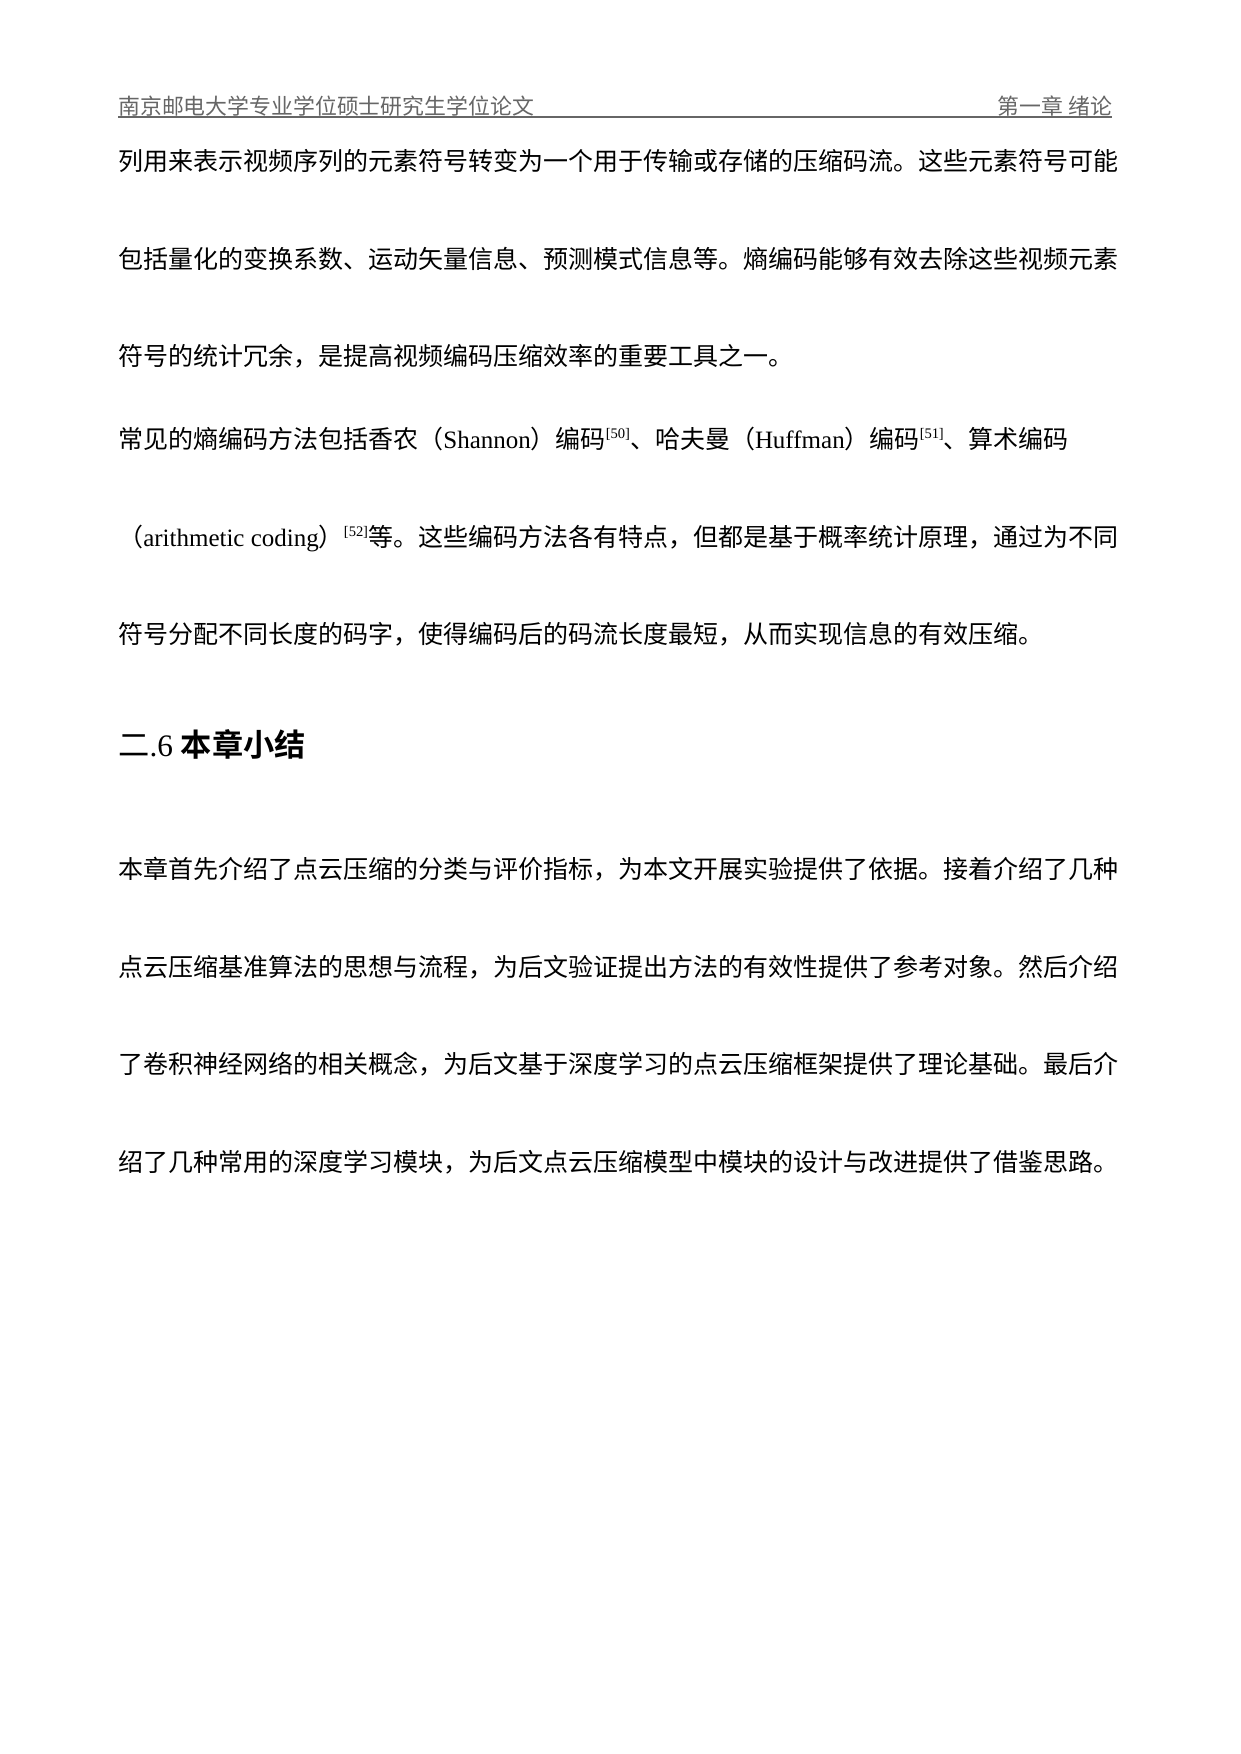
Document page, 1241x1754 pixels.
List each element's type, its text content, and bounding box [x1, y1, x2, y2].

text 本章小结 [118, 711, 1122, 776]
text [118, 127, 1122, 387]
text 常见的熵编码方法包括香农（Shannon）编码[50]、哈夫曼（Huffman）编码[51]、算术编码（arithmetic coding）[52]等。这些编码方法各有特点，但都是基于概率统计原理，通过为不同符号分配不同长度的码字，使得编码后的码流长度最短，从而实现信息的有效压缩。 [118, 405, 1122, 665]
text 本章首先介绍了点云压缩的分类与评价指标，为本文开展实验提供了依据。接着介绍了几种点云压缩基准算法的思想与流程，为后文验证提出方法的有效性提供了参考对象。然后介绍了卷积神经网络的相关概念，为后文基于深度学习的点云压缩框架提供了理论基础。最后介绍了几种常用的深度学习模块，为后文点云压缩模型中模块的设计与改进提供了借鉴思路。 [118, 836, 1122, 1193]
